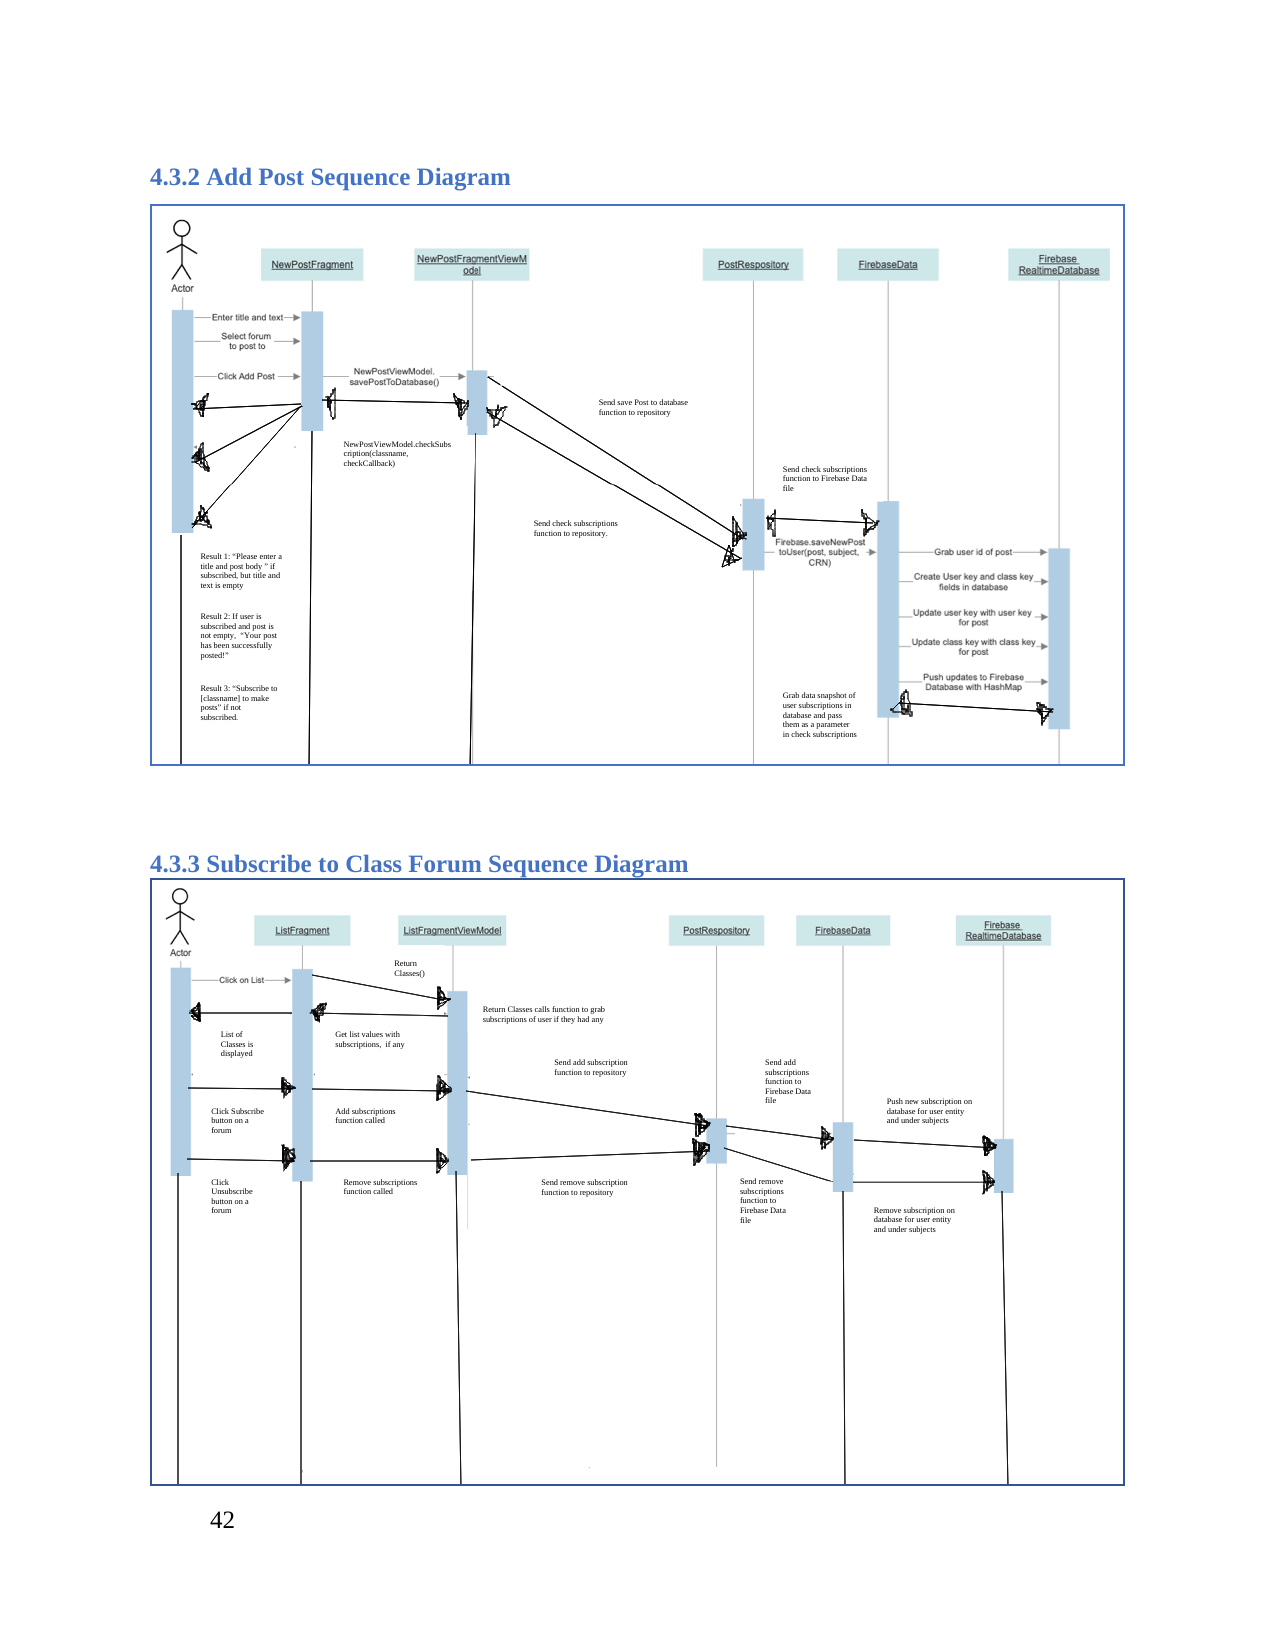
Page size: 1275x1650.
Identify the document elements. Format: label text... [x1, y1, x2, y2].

subtitle 4.3.3 Subscribe to Class Forum Sequence Diagram [150, 849, 1125, 878]
picture [152, 206, 1123, 764]
picture [152, 880, 1123, 1484]
subtitle 4.3.2 Add Post Sequence Diagram [150, 162, 1125, 191]
